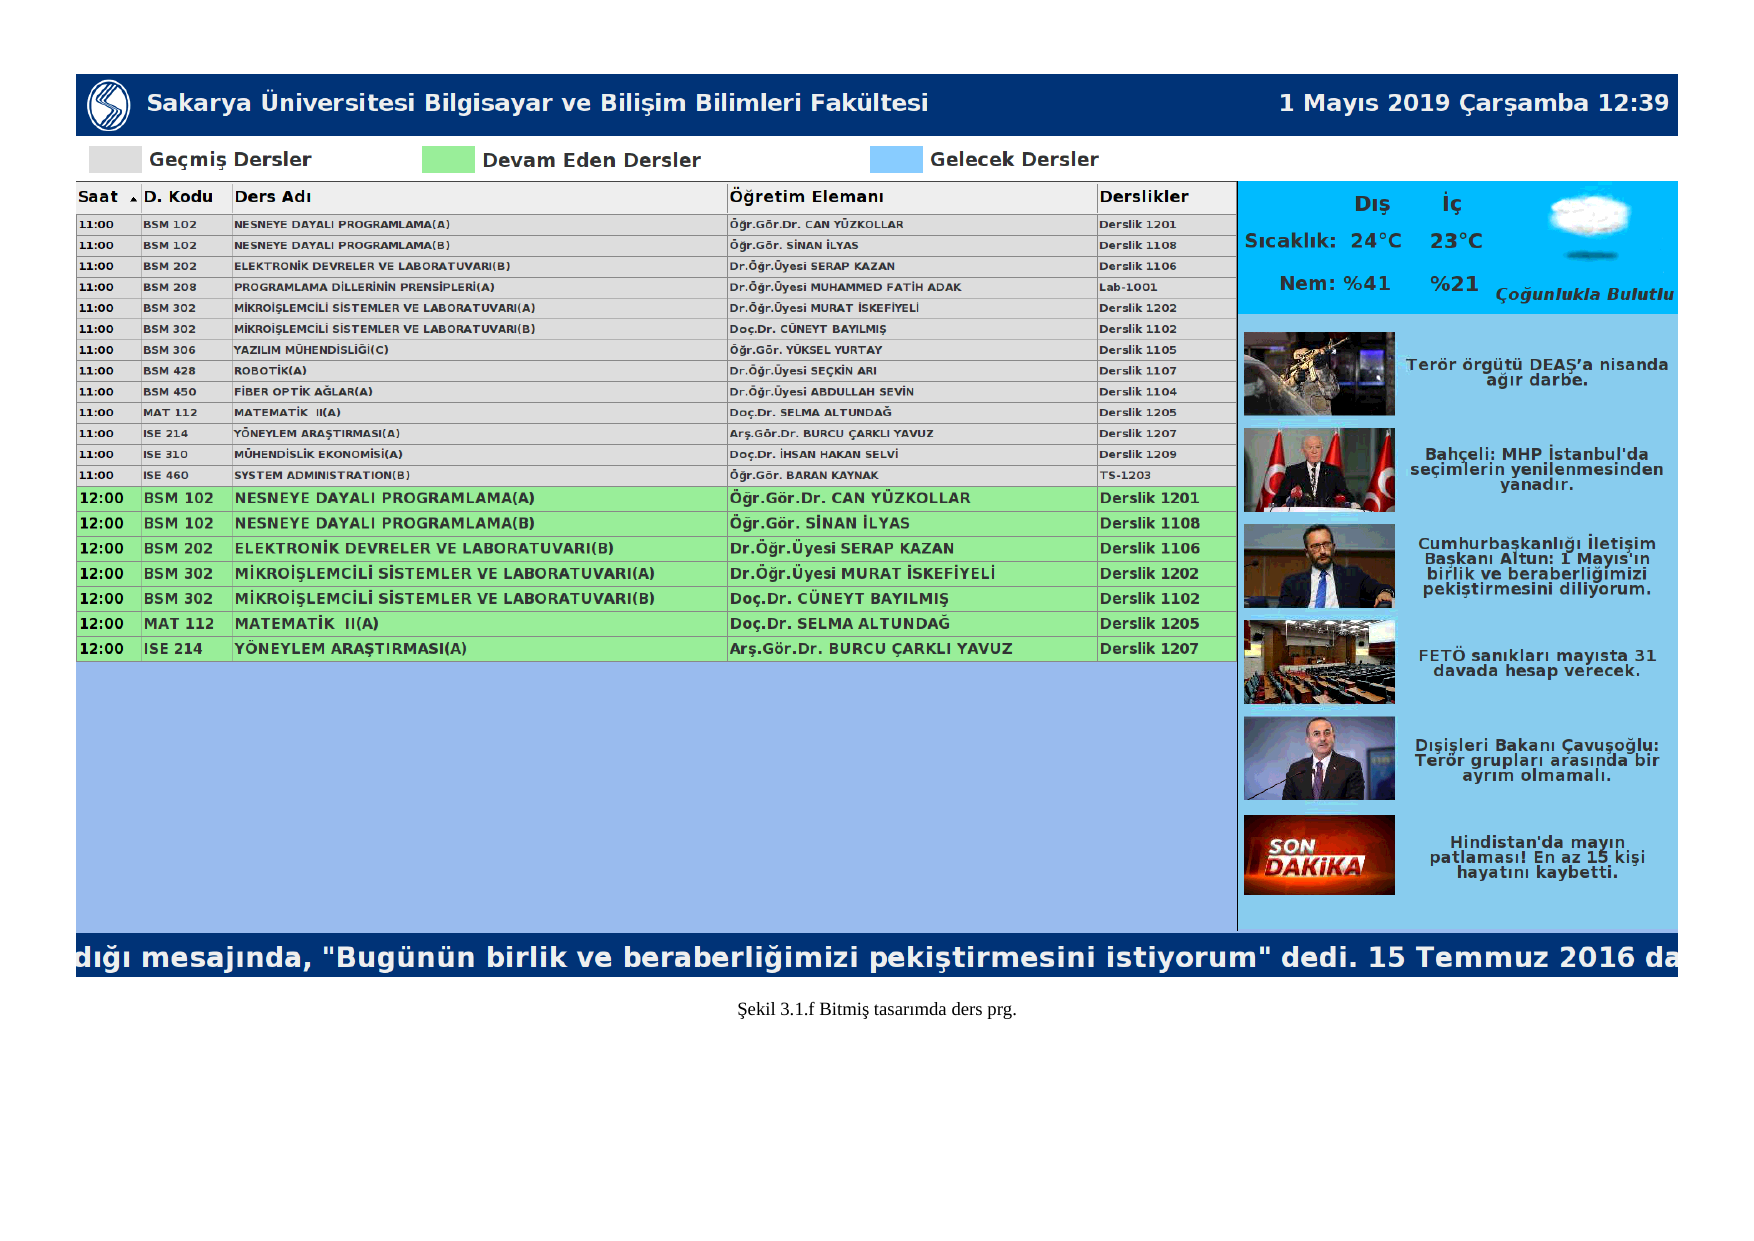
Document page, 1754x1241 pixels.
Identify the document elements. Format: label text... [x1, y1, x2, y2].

text Şekil 3.1.f Bitmiş tasarımda ders prg. [75, 997, 1679, 1019]
picture [1527, 292, 1531, 302]
picture [1453, 277, 1462, 290]
picture [1432, 234, 1441, 242]
picture [1281, 277, 1293, 289]
picture [1633, 289, 1637, 299]
picture [1557, 289, 1561, 299]
picture [1447, 234, 1456, 247]
picture [1352, 234, 1361, 242]
picture [1585, 289, 1589, 299]
picture [1608, 289, 1612, 299]
picture [1297, 280, 1306, 288]
picture [1356, 197, 1370, 210]
picture [1380, 205, 1389, 210]
picture [1664, 292, 1673, 299]
picture [1389, 234, 1400, 246]
picture [1292, 233, 1301, 247]
picture [76, 74, 1678, 977]
picture [1247, 234, 1256, 247]
picture [1366, 234, 1376, 247]
picture [1468, 277, 1477, 290]
picture [1451, 200, 1460, 214]
picture [1658, 289, 1662, 299]
picture [1469, 234, 1481, 247]
picture [1318, 233, 1327, 247]
picture [1533, 292, 1542, 299]
picture [1549, 195, 1630, 237]
picture [1310, 280, 1319, 289]
picture [1365, 277, 1375, 289]
picture [1574, 289, 1581, 299]
picture [1281, 238, 1288, 247]
